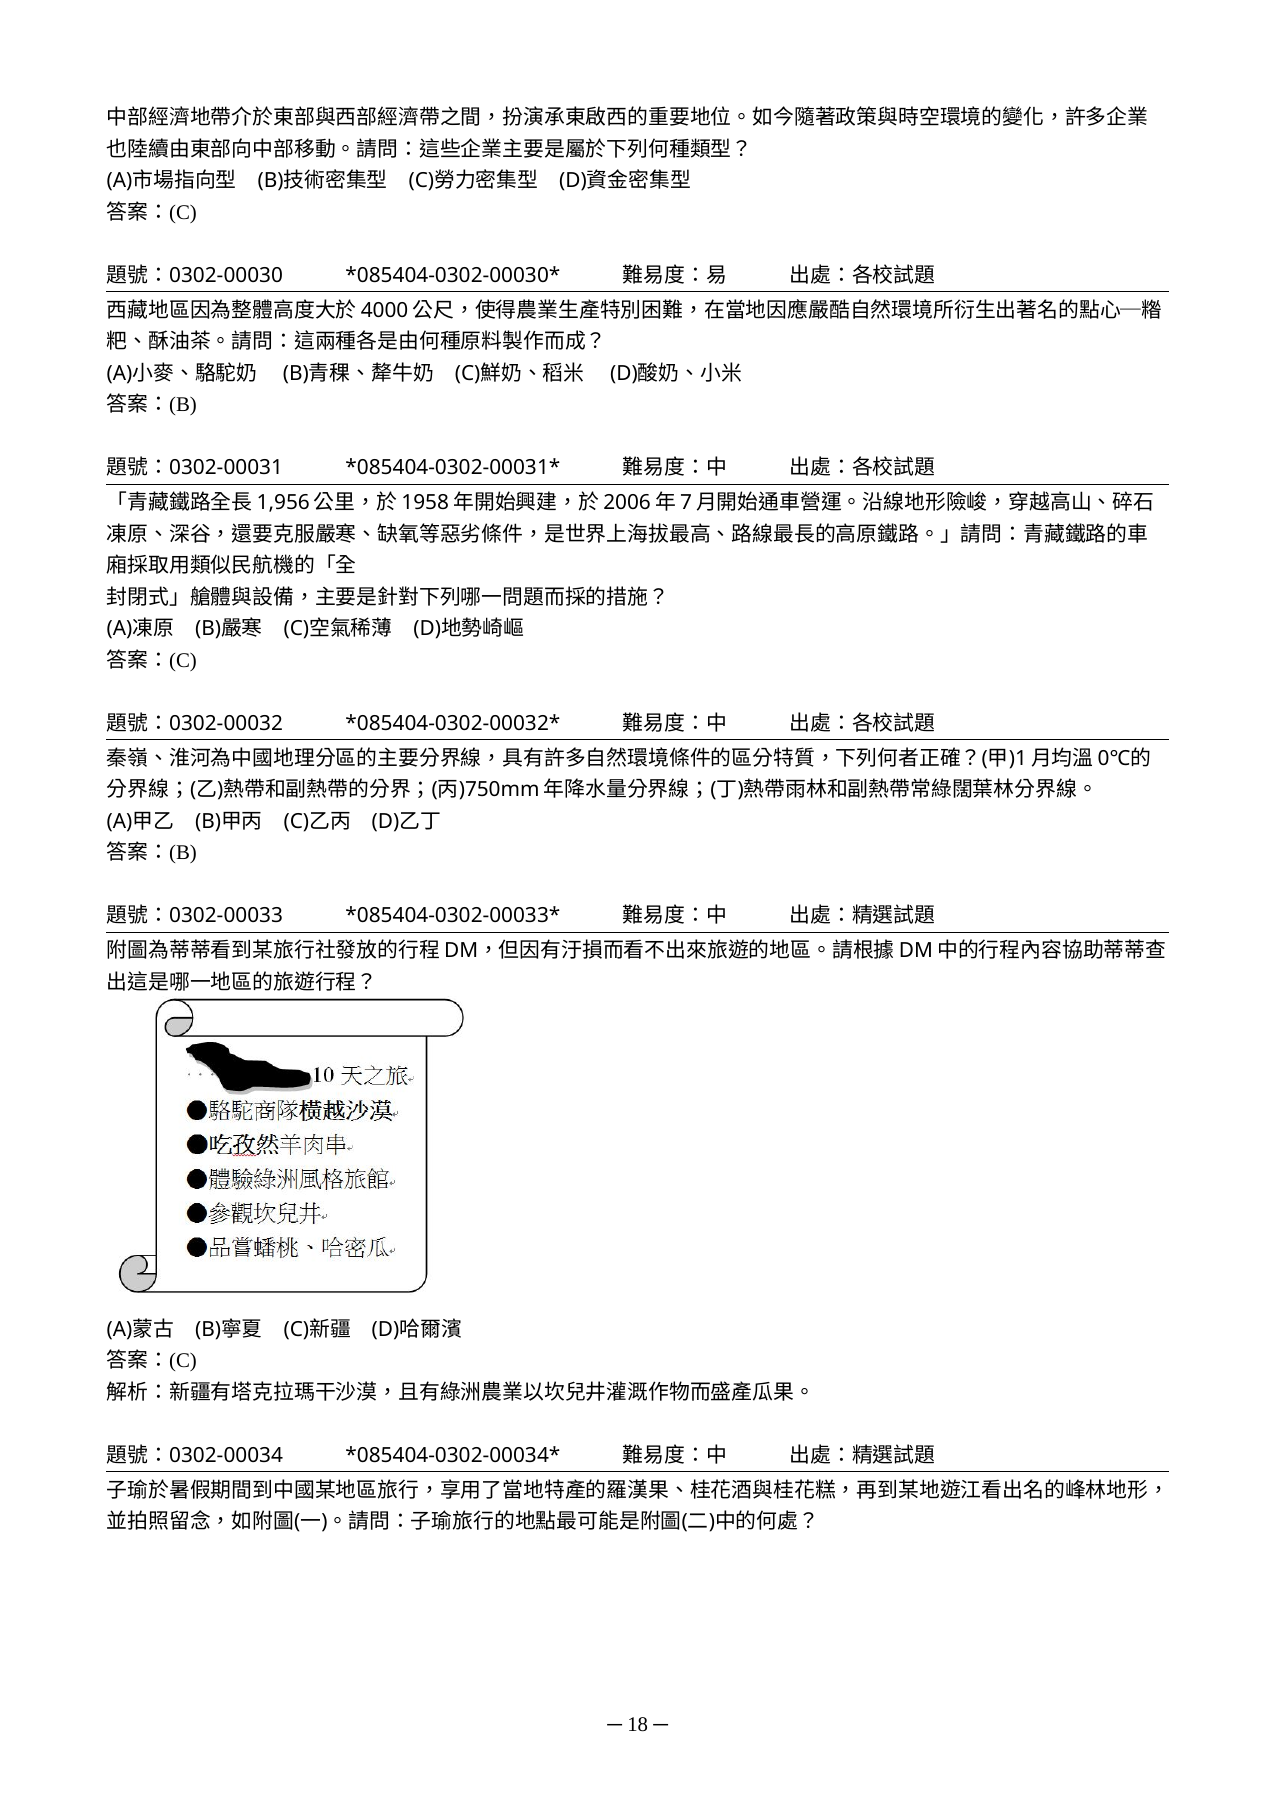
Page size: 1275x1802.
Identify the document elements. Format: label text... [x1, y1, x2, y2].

text 解析：新疆有塔克拉瑪干沙漠，且有綠洲農業以坎兒井灌溉作物而盛產瓜果。 [106, 1375, 1169, 1406]
text 題號：0302-00033 *085404-0302-00033* 難易度：中 出處：精選試題 [106, 898, 1169, 932]
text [106, 1472, 1169, 1536]
text 西藏地區因為整體高度大於，使得農業生產特別困難，在當地因應嚴酷自然環境所衍生出著名的點心─糌粑、酥油茶。請問：這兩種各是由何種原料製作而成？ (A)小麥、駱駝奶 (B)青稞、犛牛奶 (C)鮮奶、稻米 (D)酸奶、小米 [106, 292, 1169, 387]
text 答案：(B) [106, 835, 1169, 867]
picture [106, 996, 466, 1296]
text 題號：0302-00031 *085404-0302-00031* 難易度：中 出處：各校試題 [106, 450, 1169, 484]
text 封閉式」艙體與設備，主要是針對下列哪一問題而採的措施？ (A)凍原 (B)嚴寒 (C)空氣稀薄 (D)地勢崎嶇 [106, 579, 1169, 642]
text 題號：0302-00030 *085404-0302-00030* 難易度：易 出處：各校試題 [106, 257, 1169, 291]
text 答案：(C) [106, 194, 1169, 226]
text 秦嶺、淮河為中國地理分區的主要分界線，具有許多自然環境條件的區分特質，下列何者正確？(甲)1月均溫的分界線；(乙)熱帶和副熱帶的分界；(丙)m年降水量分界線；(丁)熱帶雨林和副熱帶常綠闊葉林分界線。 (A)甲乙 (B)甲丙 (C)乙丙 (D)乙丁 [106, 740, 1169, 835]
text 中部經濟地帶介於東部與西部經濟帶之間，扮演承東啟西的重要地位。如今隨著政策與時空環境的變化，許多企業也陸續由東部向中部移動。請問：這些企業主要是屬於下列何種類型？ (A)市場指向型 (B)技術密集型 (C)勞力密集型 (D)資金密集型 [106, 100, 1169, 194]
text 附圖為蒂蒂看到某旅行社發放的行程DM，但因有汙損而看不出來旅遊的地區。請根據DM中的行程內容協助蒂蒂查出這是哪一地區的旅遊行程？ (A)蒙古 (B)寧夏 (C)新疆 (D)哈爾濱 [106, 933, 1169, 1343]
text 題號：0302-00032 *085404-0302-00032* 難易度：中 出處：各校試題 [106, 706, 1169, 739]
text 「青藏鐵路全長，於1958年開始興建，於2006年7月開始通車營運。沿線地形險峻，穿越高山、碎石凍原、深谷，還要克服嚴寒、缺氧等惡劣條件，是世界上海拔最高、路線最長的高原鐵路。」請問：青藏鐵路的車廂採取用類似民航機的「全 [106, 485, 1169, 579]
text 答案：(C) [106, 1343, 1169, 1375]
text 題號：0302-00034 *085404-0302-00034* 難易度：中 出處：精選試題 [106, 1438, 1169, 1471]
text 答案：(C) [106, 642, 1169, 674]
text 答案：(B) [106, 387, 1169, 418]
